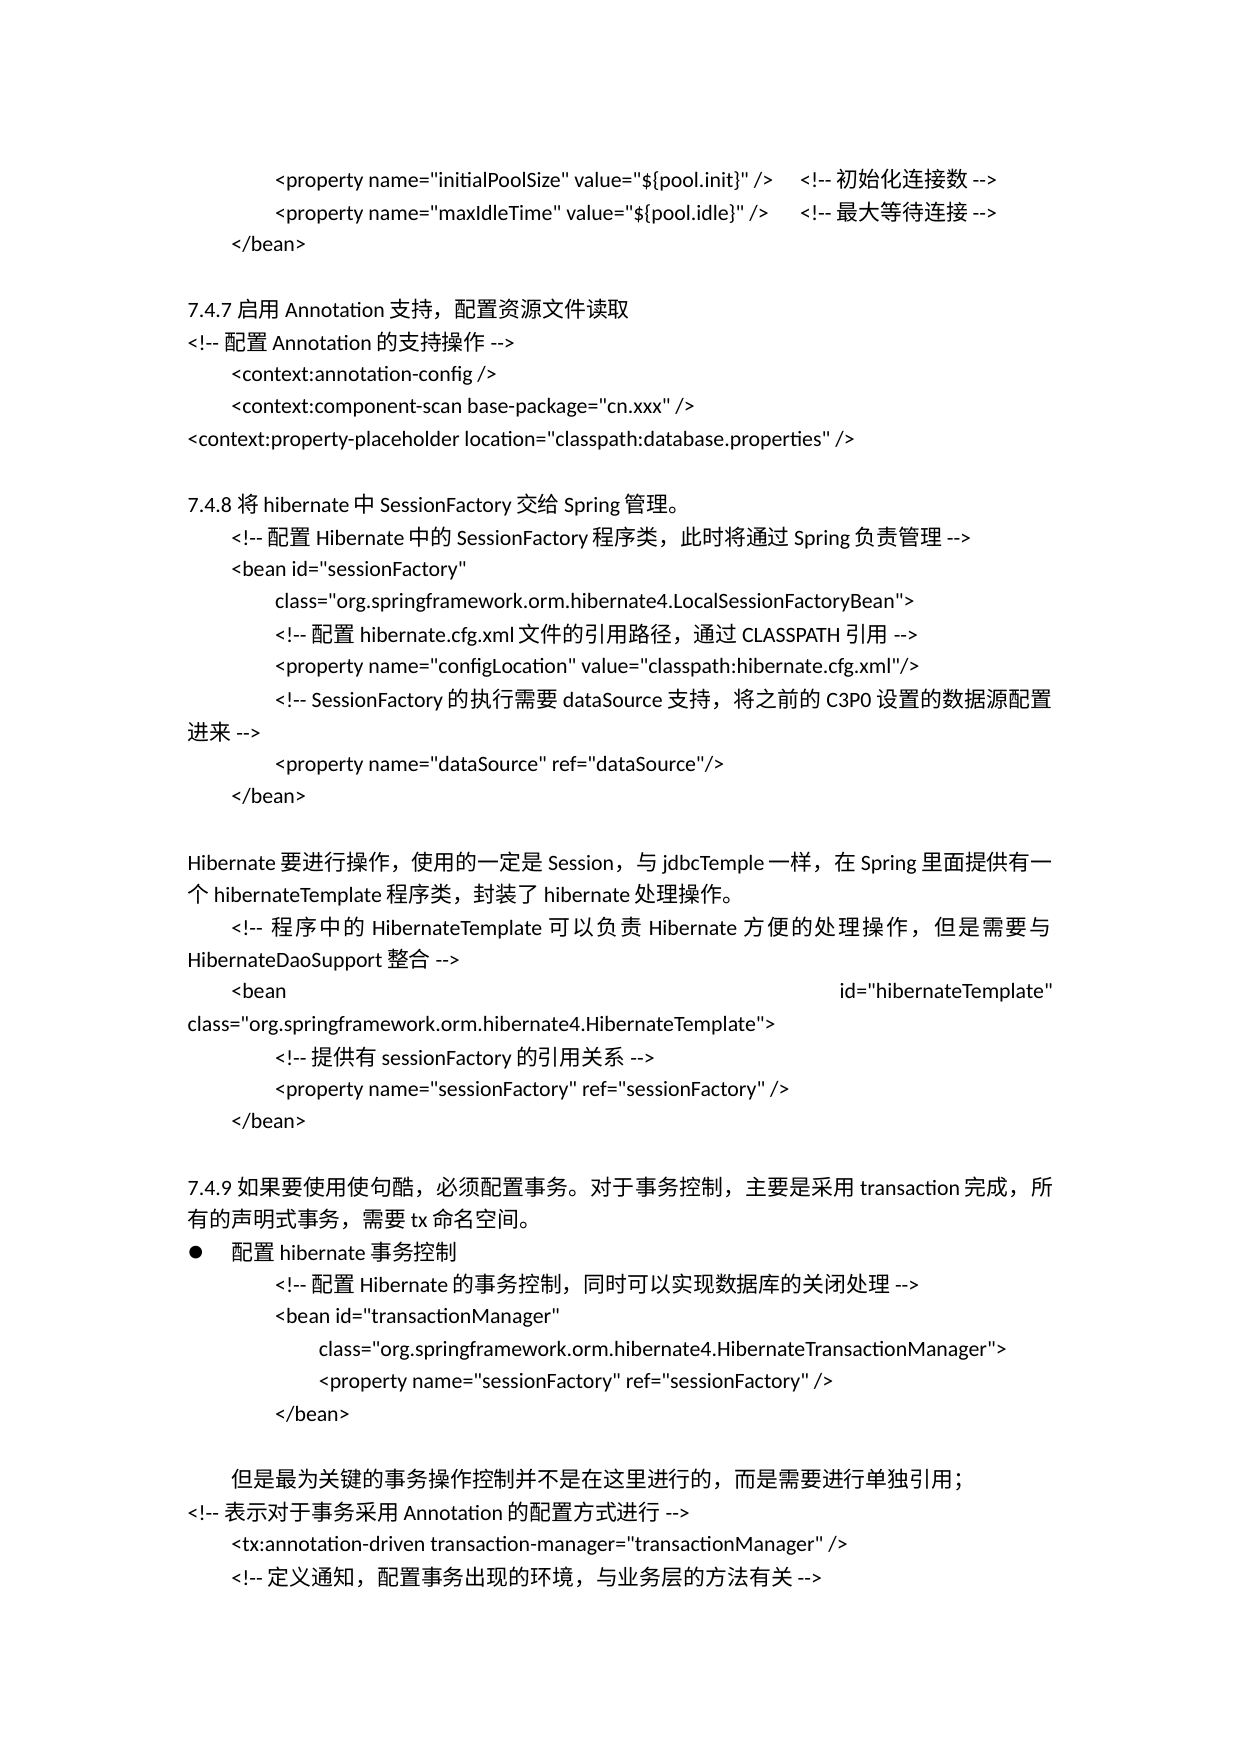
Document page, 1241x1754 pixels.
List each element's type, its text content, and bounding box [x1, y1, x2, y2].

text <tx:annotation-driven transaction-manager="transactionManager" /> [187, 1527, 1053, 1559]
list 但是最为关键的事务操作控制并不是在这里进行的，而是需要进行单独引用； [187, 1462, 1053, 1494]
text <!-- 配置hibernate.cfg.xml文件的引用路径，通过CLASSPATH引用 --> [187, 617, 1053, 649]
text <property name="sessionFactory" ref="sessionFactory" /> [187, 1072, 1053, 1104]
text Hibernate要进行操作，使用的一定是Session，与jdbcTemple一样，在Spring里面提供有一个hibernateTemplate程序类，封装了hibernate处理操作。 [187, 844, 1053, 909]
text </bean> [187, 779, 1053, 812]
text <context:annotation-config /> [187, 357, 1053, 389]
text </bean> [187, 227, 1053, 259]
list 配置hibernate事务控制 [187, 1234, 1053, 1267]
text <!-- 配置Annotation的支持操作 --> [187, 324, 1053, 357]
text <bean id="hibernateTemplate" class="org.springframework.orm.hibernate4.HibernateTemplate"> [187, 974, 1053, 1039]
text <!-- 定义通知，配置事务出现的环境，与业务层的方法有关 --> [187, 1559, 1053, 1592]
list <property name="sessionFactory" ref="sessionFactory" /> [187, 1364, 1053, 1397]
text class="org.springframework.orm.hibernate4.LocalSessionFactoryBean"> [187, 584, 1053, 617]
text <!-- 提供有sessionFactory的引用关系 --> [187, 1039, 1053, 1072]
text <!-- 表示对于事务采用Annotation的配置方式进行 --> [187, 1494, 1053, 1527]
text 7.4.7 启用Annotation支持，配置资源文件读取 [187, 292, 1053, 324]
text <context:component-scan base-package="cn.xxx" /> [187, 389, 1053, 422]
text 7.4.8 将hibernate中SessionFactory交给Spring管理。 [187, 487, 1053, 519]
text </bean> [187, 1104, 1053, 1137]
list </bean> [187, 1397, 1053, 1429]
text <!-- 配置Hibernate中的SessionFactory程序类，此时将通过Spring负责管理 --> [187, 519, 1053, 552]
list class="org.springframework.orm.hibernate4.HibernateTransactionManager"> [187, 1332, 1053, 1364]
text 7.4.9 如果要使用使句酷，必须配置事务。对于事务控制，主要是采用transaction完成，所有的声明式事务，需要tx命名空间。 [187, 1169, 1053, 1234]
text <property name="maxIdleTime" value="${pool.idle}" /> <!-- 最大等待连接 --> [187, 194, 1053, 227]
text <bean id="sessionFactory" [187, 552, 1053, 584]
text <!-- 程序中的HibernateTemplate可以负责Hibernate方便的处理操作，但是需要与HibernateDaoSupport整合 --> [187, 909, 1053, 974]
list <bean id="transactionManager" [187, 1299, 1053, 1332]
list <!-- 配置Hibernate的事务控制，同时可以实现数据库的关闭处理 --> [187, 1267, 1053, 1299]
text <context:property-placeholder location="classpath:database.properties" /> [187, 422, 1053, 454]
text <!-- SessionFactory的执行需要dataSource支持，将之前的C3P0设置的数据源配置进来 --> [187, 682, 1053, 747]
text <property name="configLocation" value="classpath:hibernate.cfg.xml"/> [187, 649, 1053, 682]
text <property name="initialPoolSize" value="${pool.init}" /> <!-- 初始化连接数 --> [187, 162, 1053, 194]
text <property name="dataSource" ref="dataSource"/> [187, 747, 1053, 779]
